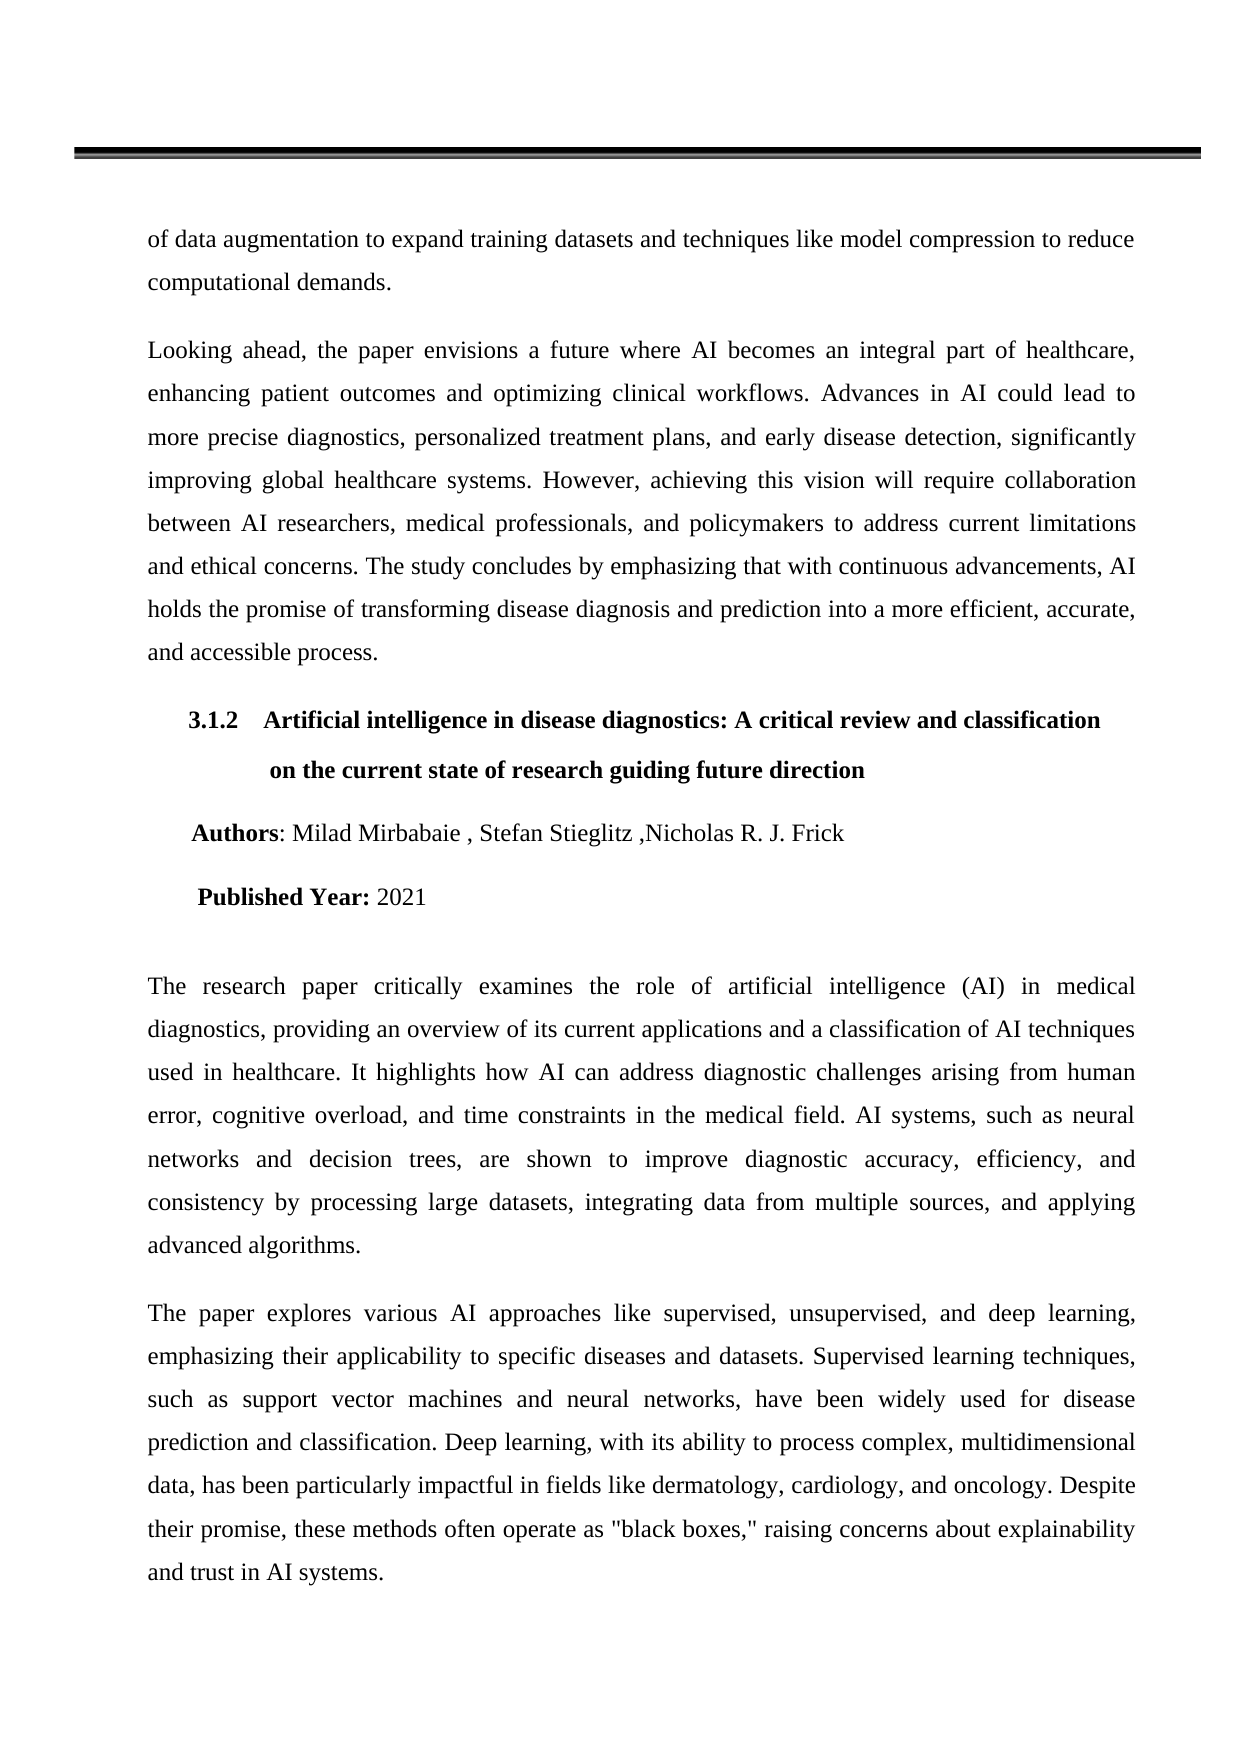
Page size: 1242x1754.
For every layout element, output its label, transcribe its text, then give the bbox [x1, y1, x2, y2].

text Published Year: 2021 [197, 882, 1212, 911]
text The research paper critically examines the role of artificial intelligence (AI) in medical diagnostics, providing an overview of its current applications and a classification of AI techniques used in healthcare. It highlights how AI can address diagnostic challenges arising from human error, cognitive overload, and time constraints in the medical field. AI systems, such as neural networks and decision trees, are shown to improve diagnostic accuracy, efficiency, and consistency by processing large datasets, integrating data from multiple sources, and applying advanced algorithms. [147, 971, 1137, 1259]
text of data augmentation to expand training datasets and techniques like model compression to reduce computational demands. [147, 224, 1136, 296]
text The paper explores various AI approaches like supervised, unsupervised, and deep learning, emphasizing their applicability to specific diseases and datasets. Supervised learning techniques, such as support vector machines and neural networks, have been widely used for disease prediction and classification. Deep learning, with its ability to process complex, multidimensional data, has been particularly impactful in fields like dermatology, cardiology, and oncology. Despite their promise, these methods often operate as "black boxes," raising concerns about explainability and trust in AI systems. [147, 1298, 1137, 1586]
picture [74, 147, 1201, 159]
text Authors: Milad Mirbabaie , Stefan Stieglitz ,Nicholas R. J. Frick [191, 818, 1212, 847]
list Artificial intelligence in disease diagnostics: A critical review and classification on the current state of research guiding future direction [188, 705, 1134, 784]
text Looking ahead, the paper envisions a future where AI becomes an integral part of healthcare, enhancing patient outcomes and optimizing clinical workflows. Advances in AI could lead to more precise diagnostics, personalized treatment plans, and early disease detection, significantly improving global healthcare systems. However, achieving this vision will require collaboration between AI researchers, medical professionals, and policymakers to address current limitations and ethical concerns. The study concludes by emphasizing that with continuous advancements, AI holds the promise of transforming disease diagnosis and prediction into a more efficient, accurate, and accessible process. [147, 335, 1137, 666]
